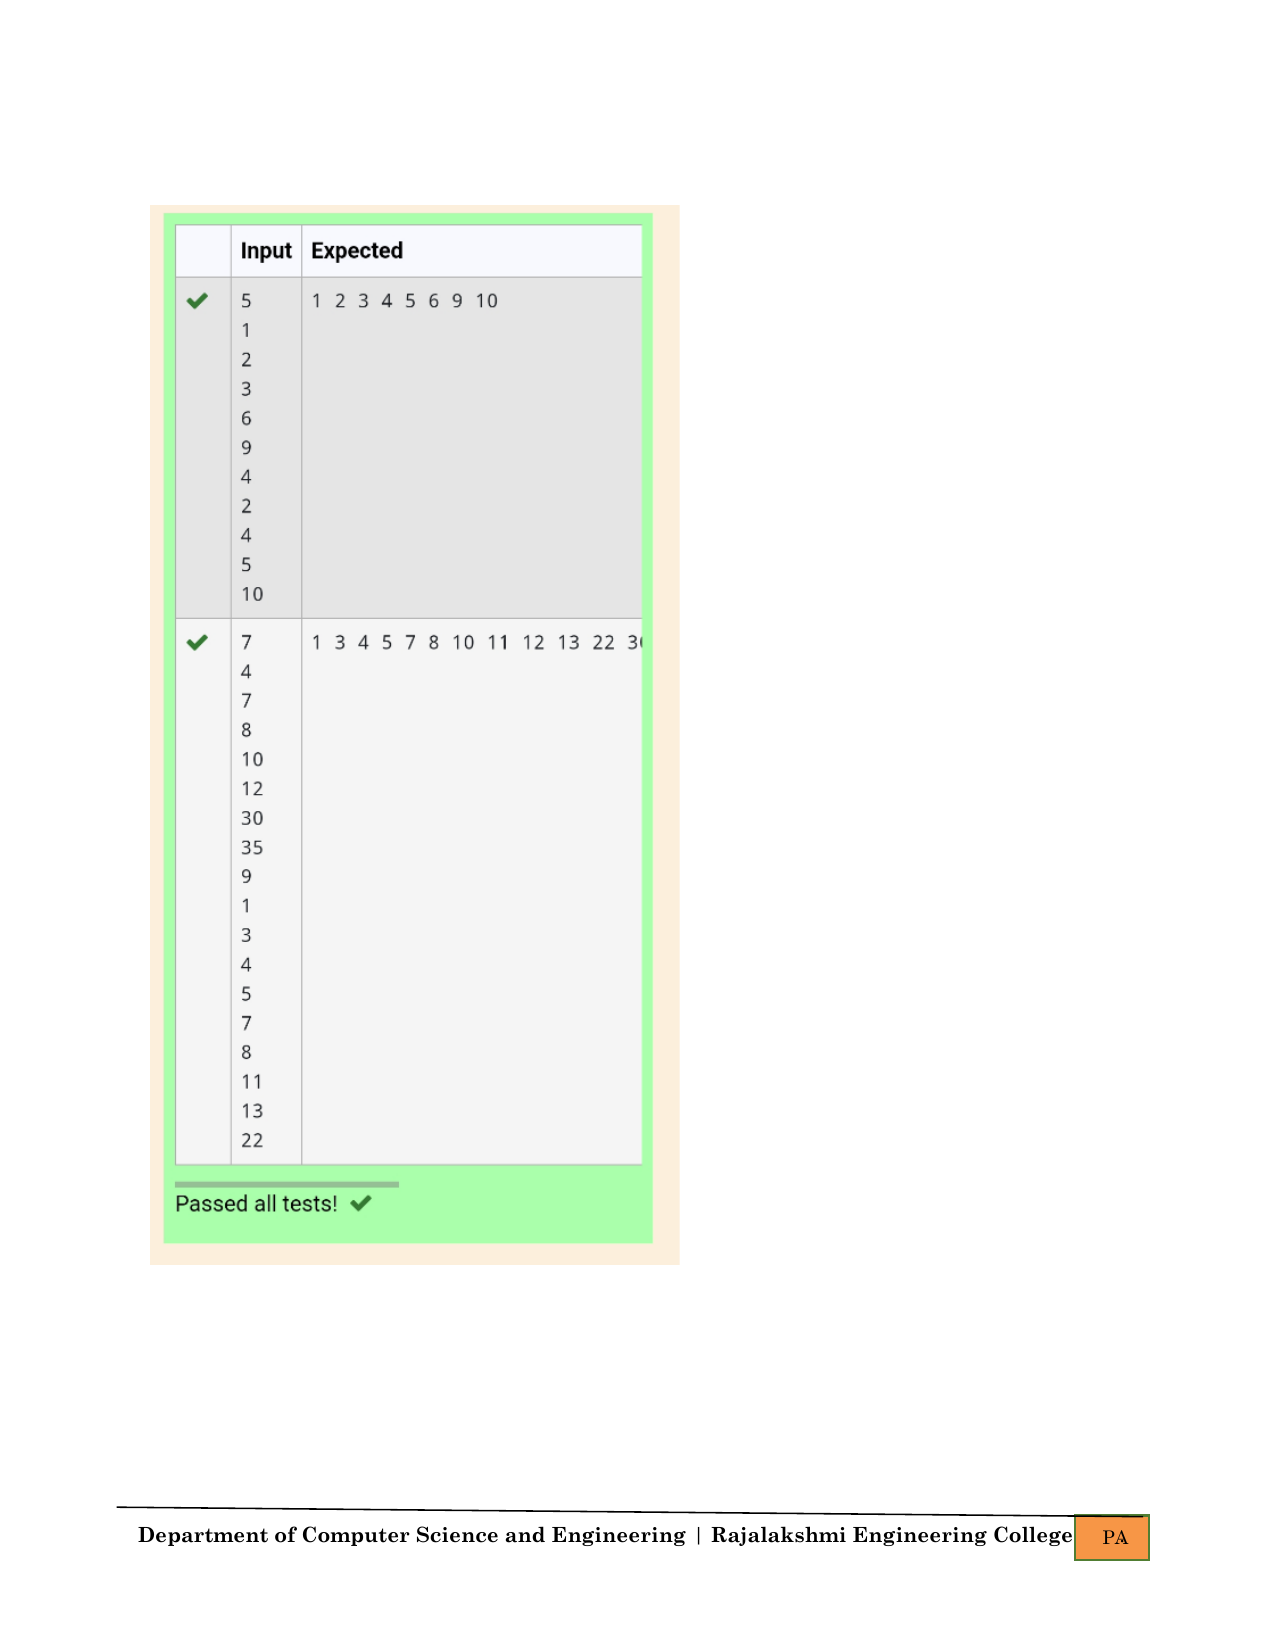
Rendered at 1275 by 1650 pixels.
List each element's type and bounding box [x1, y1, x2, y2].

picture [150, 205, 680, 1265]
